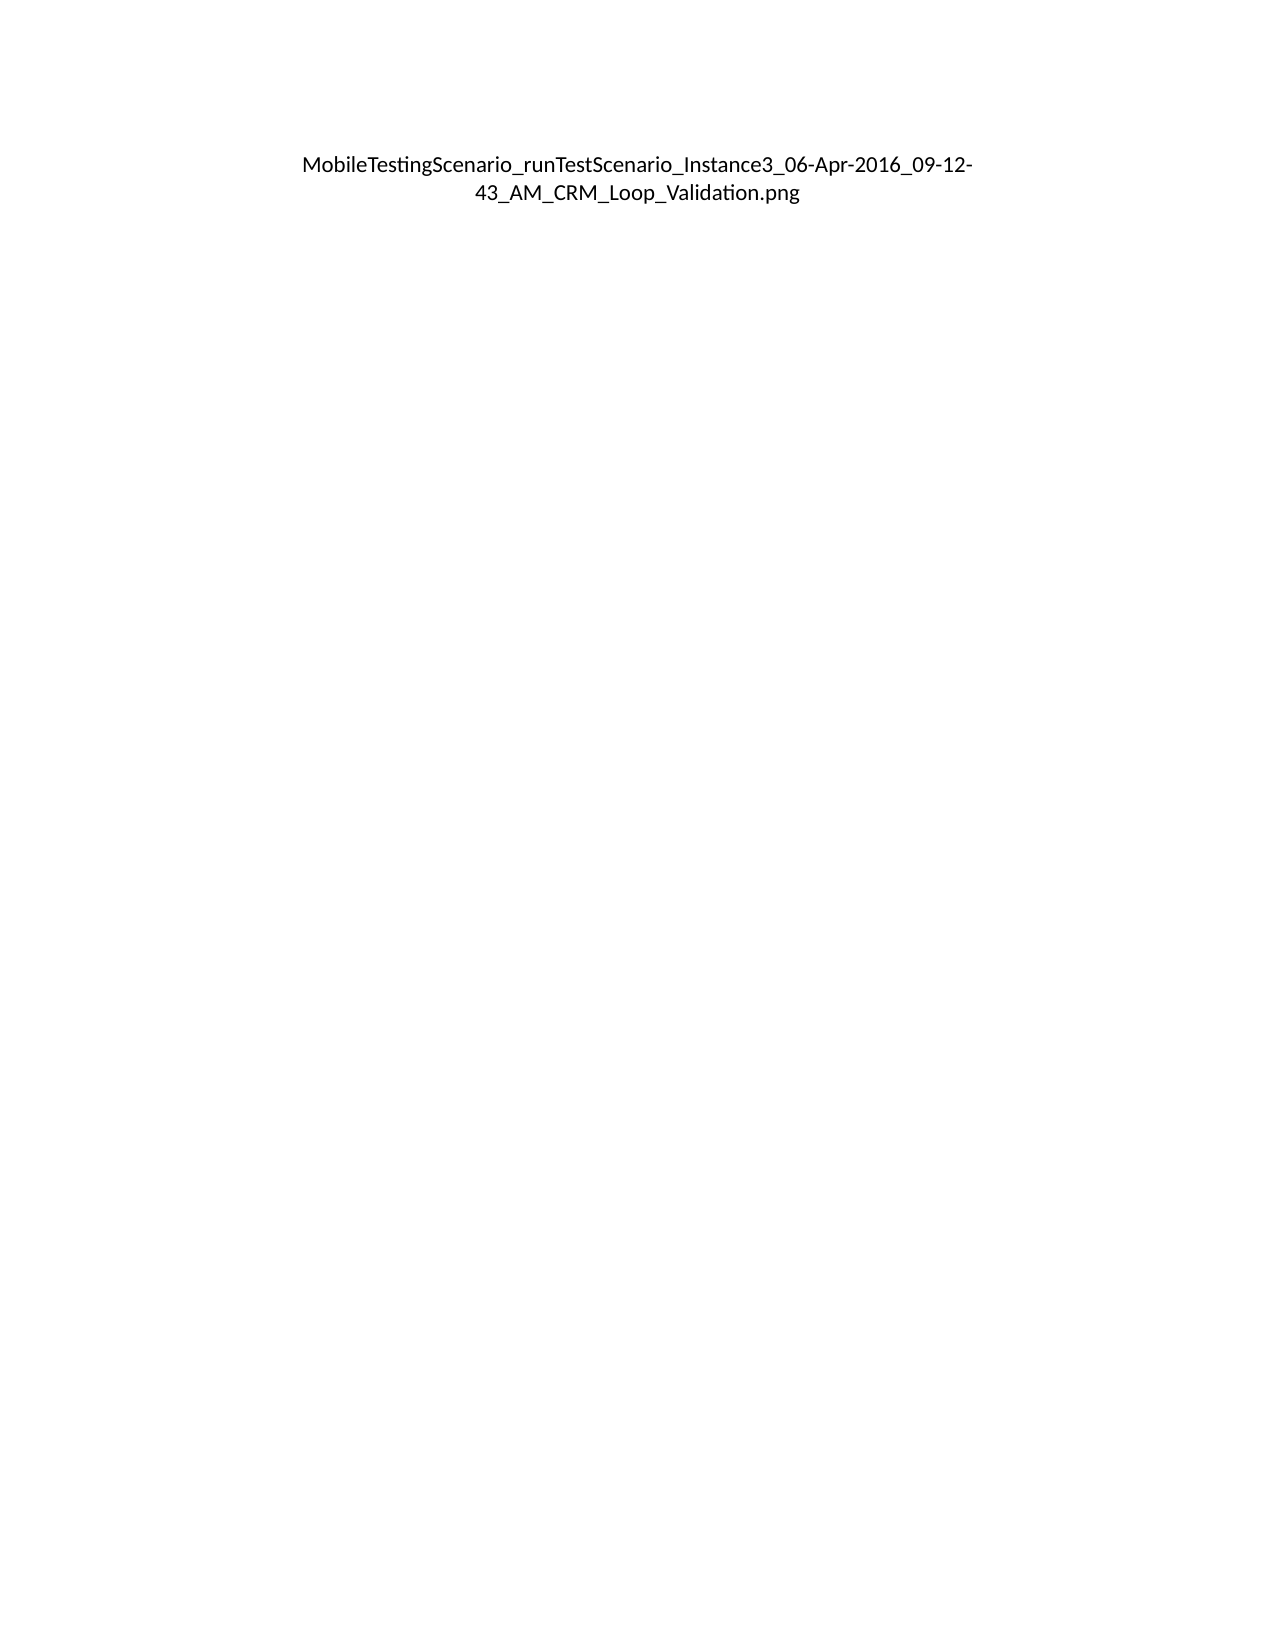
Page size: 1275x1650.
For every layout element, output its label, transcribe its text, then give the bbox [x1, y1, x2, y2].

text MobileTestingScenario_runTestScenario_Instance3_06-Apr-2016_09-12-43_AM_CRM_Loop_Validation.png [150, 150, 1125, 218]
